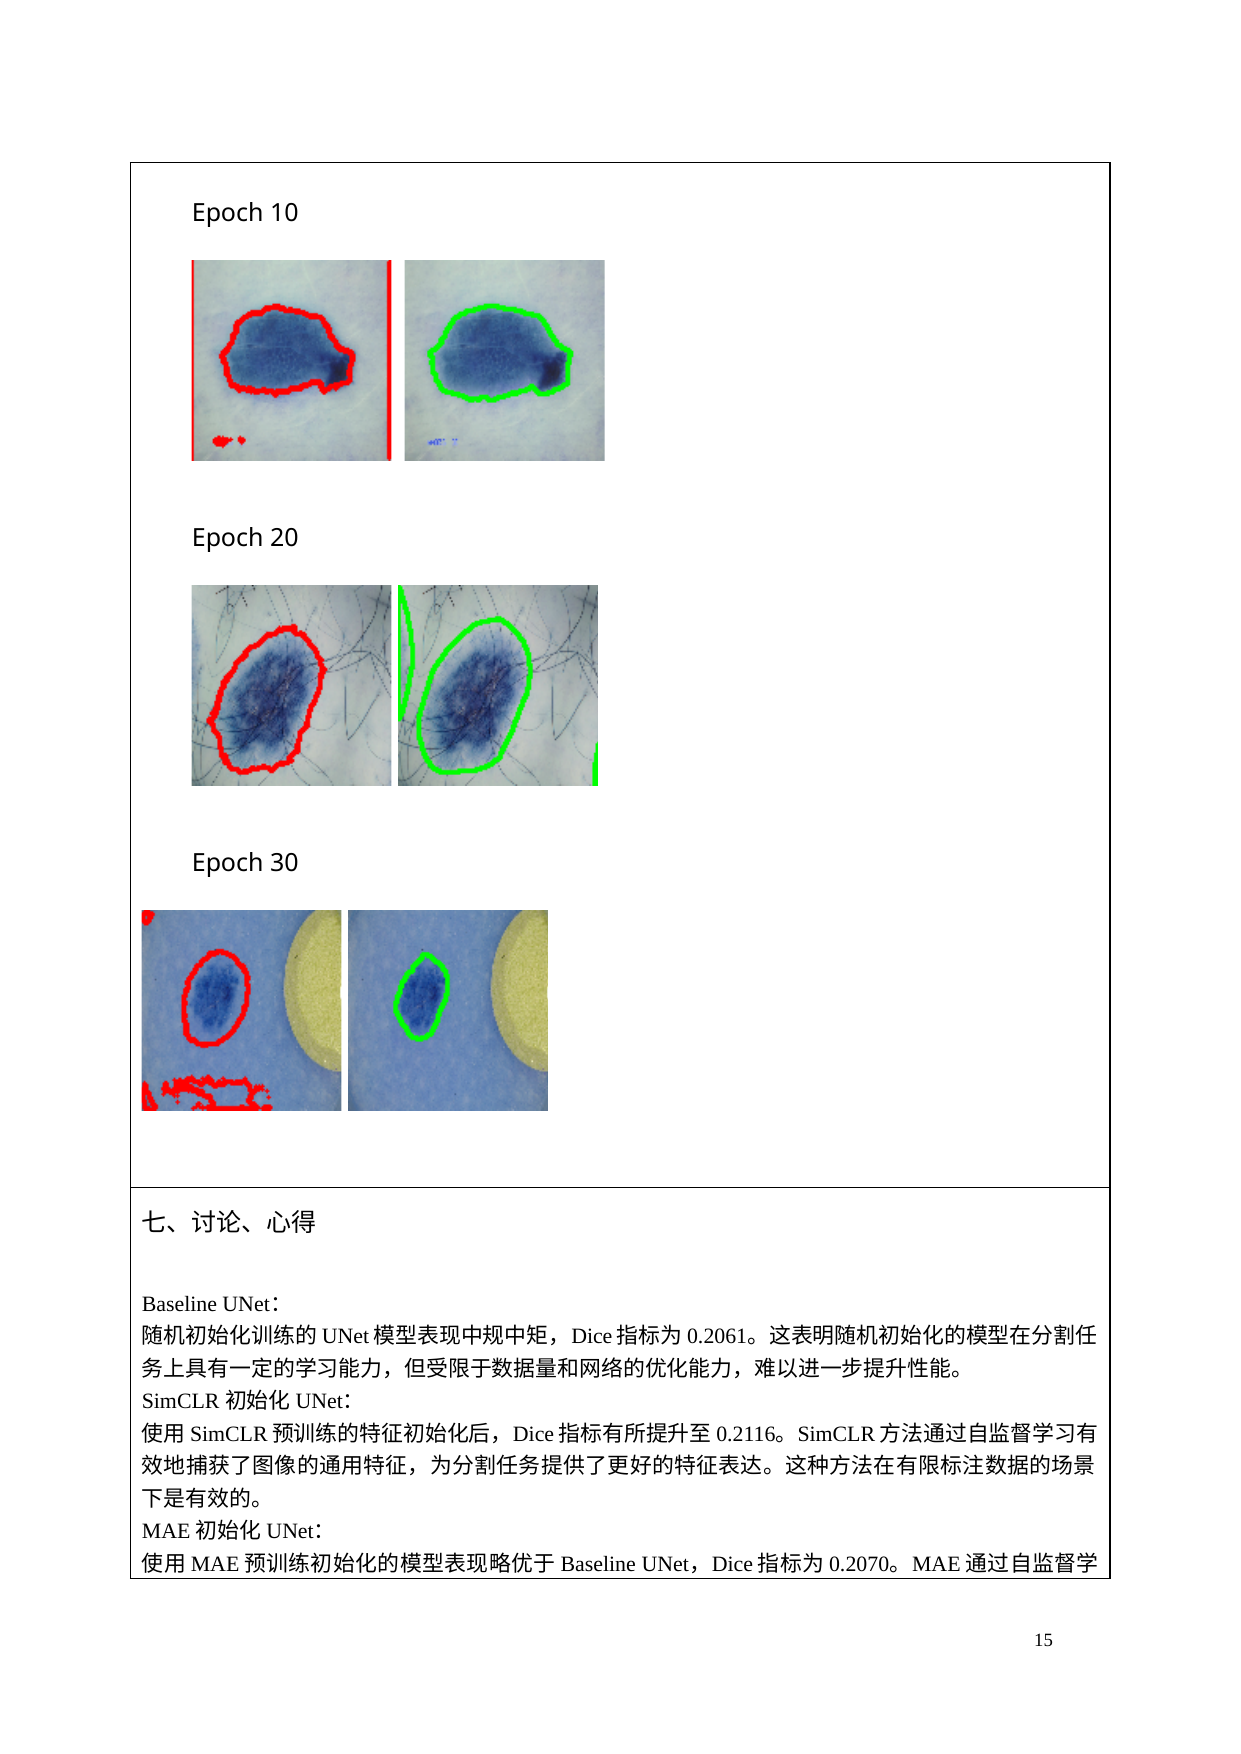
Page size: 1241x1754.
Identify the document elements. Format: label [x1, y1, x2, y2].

picture [191, 585, 392, 786]
picture [398, 585, 598, 786]
picture [141, 910, 342, 1111]
table_cell [131, 1188, 1109, 1578]
table_cell [131, 163, 1109, 1187]
picture [191, 260, 392, 461]
picture [348, 910, 548, 1111]
picture [404, 260, 605, 461]
